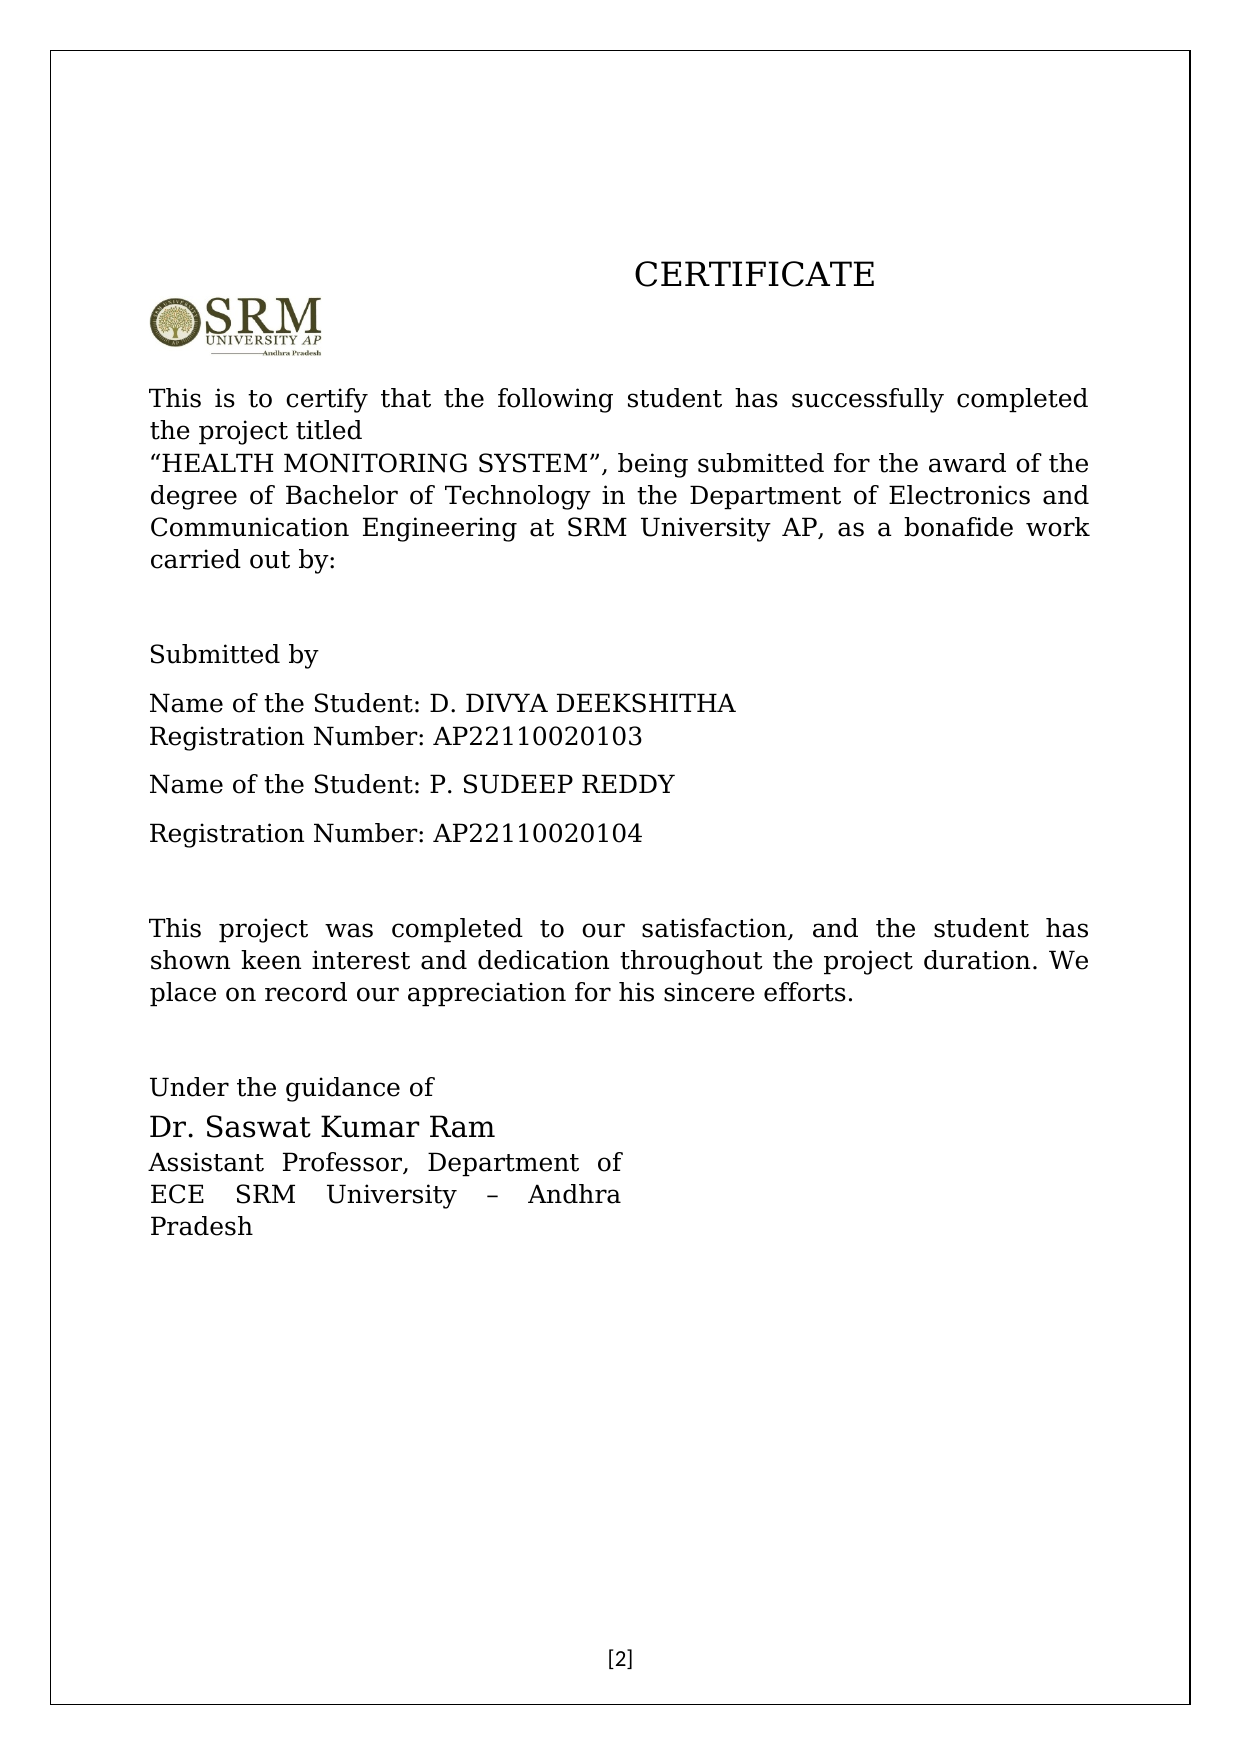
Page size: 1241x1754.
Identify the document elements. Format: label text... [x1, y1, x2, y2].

picture [149, 296, 323, 357]
text Submitted by [148, 639, 1090, 669]
text This is to certify that the following student has successfully completed the project titled [148, 383, 1090, 445]
text Name of the Student: D. DIVYA DEEKSHITHA [148, 688, 1090, 718]
text This project was completed to our satisfaction, and the student has shown keen interest and dedication throughout the project duration. We place on record our appreciation for his sincere efforts. [148, 912, 1090, 1006]
text Assistant Professor, Department of ECE SRM University – Andhra Pradesh [148, 1146, 622, 1240]
text Name of the Student: P. SUDEEP REDDY [148, 769, 755, 799]
subtitle Dr. Saswat Kumar Ram [148, 1108, 1101, 1143]
text “HEALTH MONITORING SYSTEM”, being submitted for the award of the degree of Bachelor of Technology in the Department of Electronics and Communication Engineering at SRM University AP, as a bonafide work carried out by: [148, 447, 1090, 573]
text Registration Number: AP22110020104 [148, 818, 755, 848]
subtitle CERTIFICATE [148, 253, 1101, 363]
text Registration Number: AP22110020103 [148, 720, 1090, 750]
text Under the guidance of [148, 1072, 1090, 1102]
